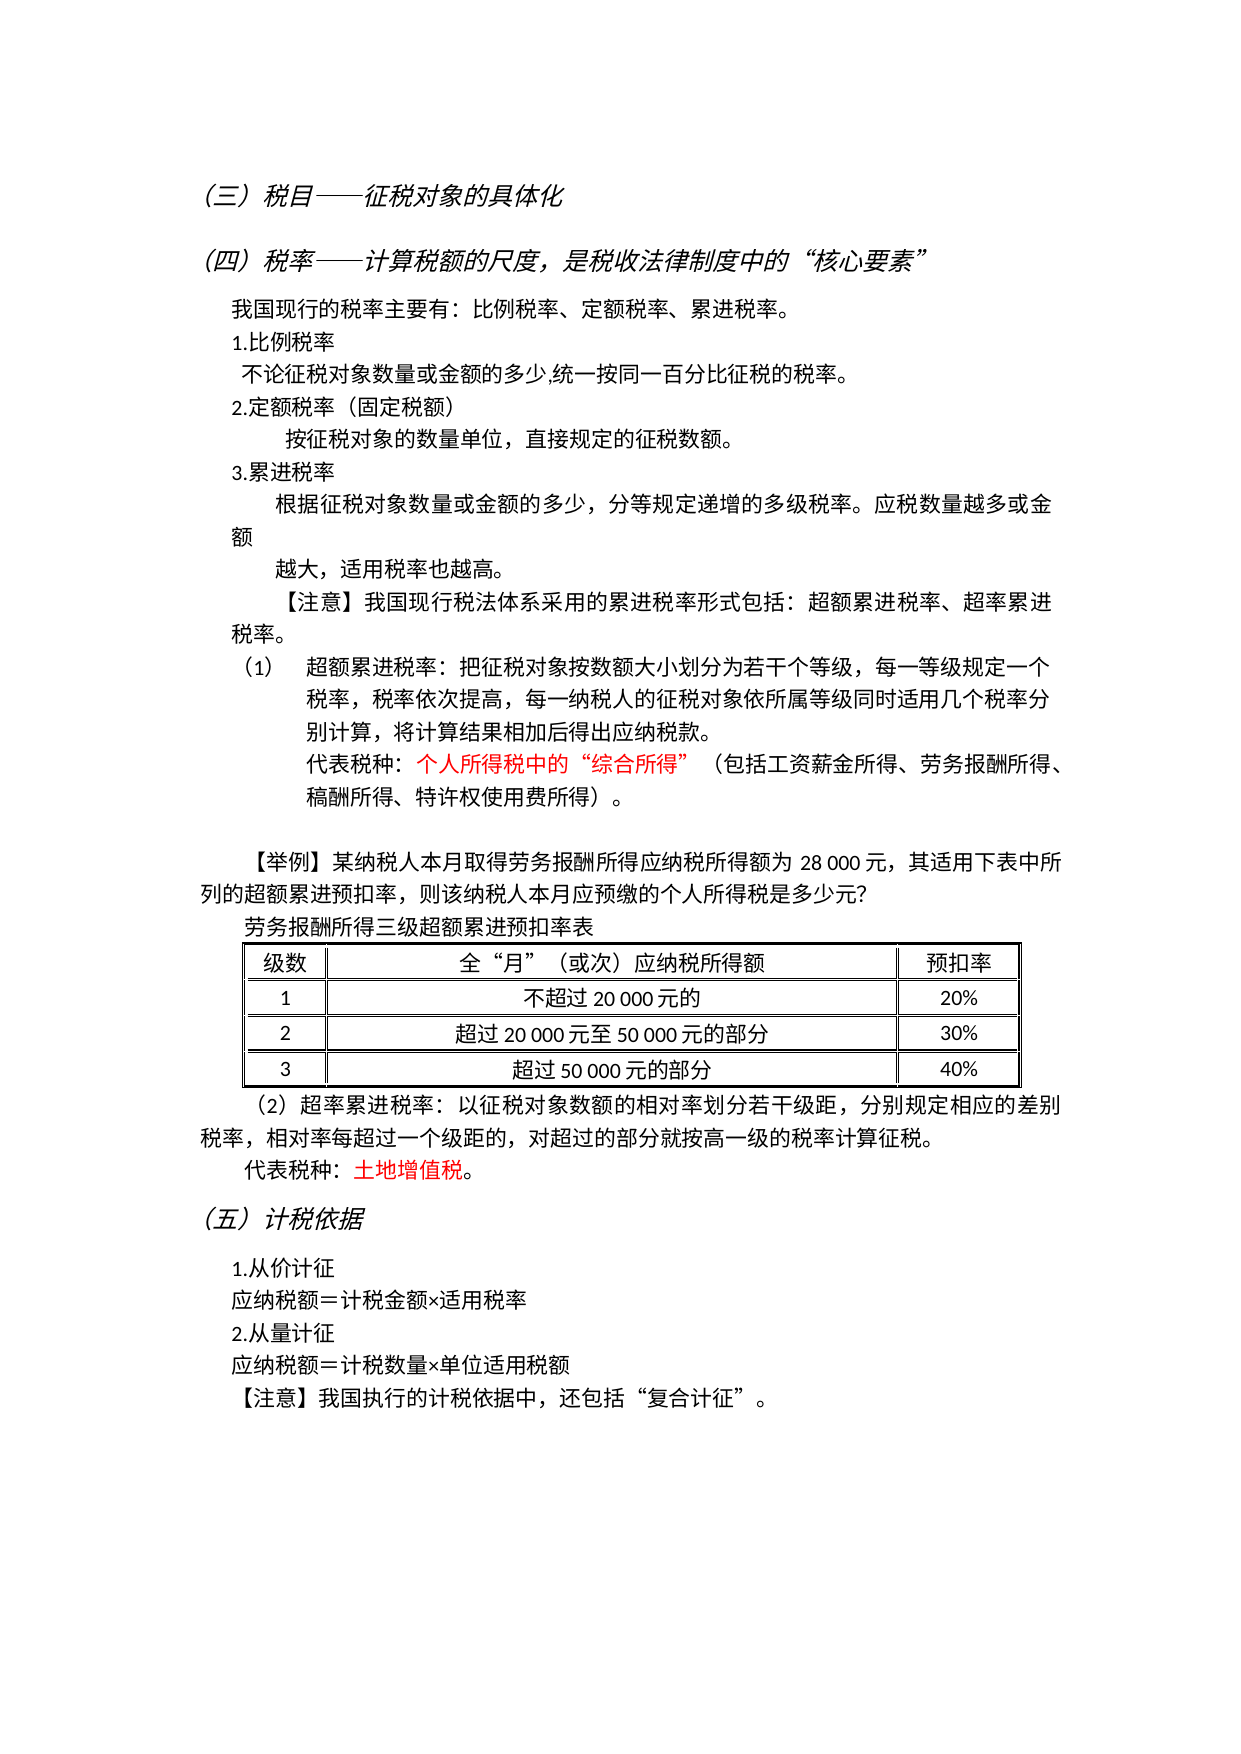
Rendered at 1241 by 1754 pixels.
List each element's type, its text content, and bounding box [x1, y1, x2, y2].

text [187, 162, 1053, 227]
list 超额累进税率：把征税对象按数额大小划分为若干个等级，每一等级规定一个税率，税率依次提高，每一纳税人的征税对象依所属等级同时适用几个税率分别计算，将计算结果相加后得出应纳税款。 代表税种：个人所得税中的“综合所得”（包括工资薪金所得、劳务报酬所得、稿酬所得、特许权使用费所得）。 [231, 649, 1053, 812]
text （四）税率——计算税额的尺度，是税收法律制度中的“核心要素” 我国现行的税率主要有：比例税率、定额税率、累进税率。 1.比例税率 不论征税对象数量或金额的多少,统一按同一百分比征税的税率。 [187, 227, 1053, 389]
text 2.定额税率（固定税额） 按征税对象的数量单位，直接规定的征税数额。 3.累进税率 根据征税对象数量或金额的多少，分等规定递增的多级税率。应税数量越多或金额 [231, 389, 1053, 552]
table_header 【举例】某纳税人本月取得劳务报酬所得应纳税所得额为28 000元，其适用下表中所列的超额累进预扣率，则该纳税人本月应预缴的个人所得税是多少元？ 劳务报酬所得三级超额累进预扣率表 （2）超率累进税率：以征税对象数额的相对率划分若干级距，分别规定相应的差别税率，相对率每超过一个级距的，对超过的部分就按高一级的税率计算征税。 代表税种：土地增值税。 [200, 845, 1063, 1186]
text （五）计税依据 1.从价计征 应纳税额＝计税金额×适用税率 2.从量计征 应纳税额＝计税数量×单位适用税额 【注意】我国执行的计税依据中，还包括“复合计征”。 [187, 1186, 1053, 1413]
text 越大，适用税率也越高。 【注意】我国现行税法体系采用的累进税率形式包括：超额累进税率、超率累进税率。 [231, 552, 1053, 649]
